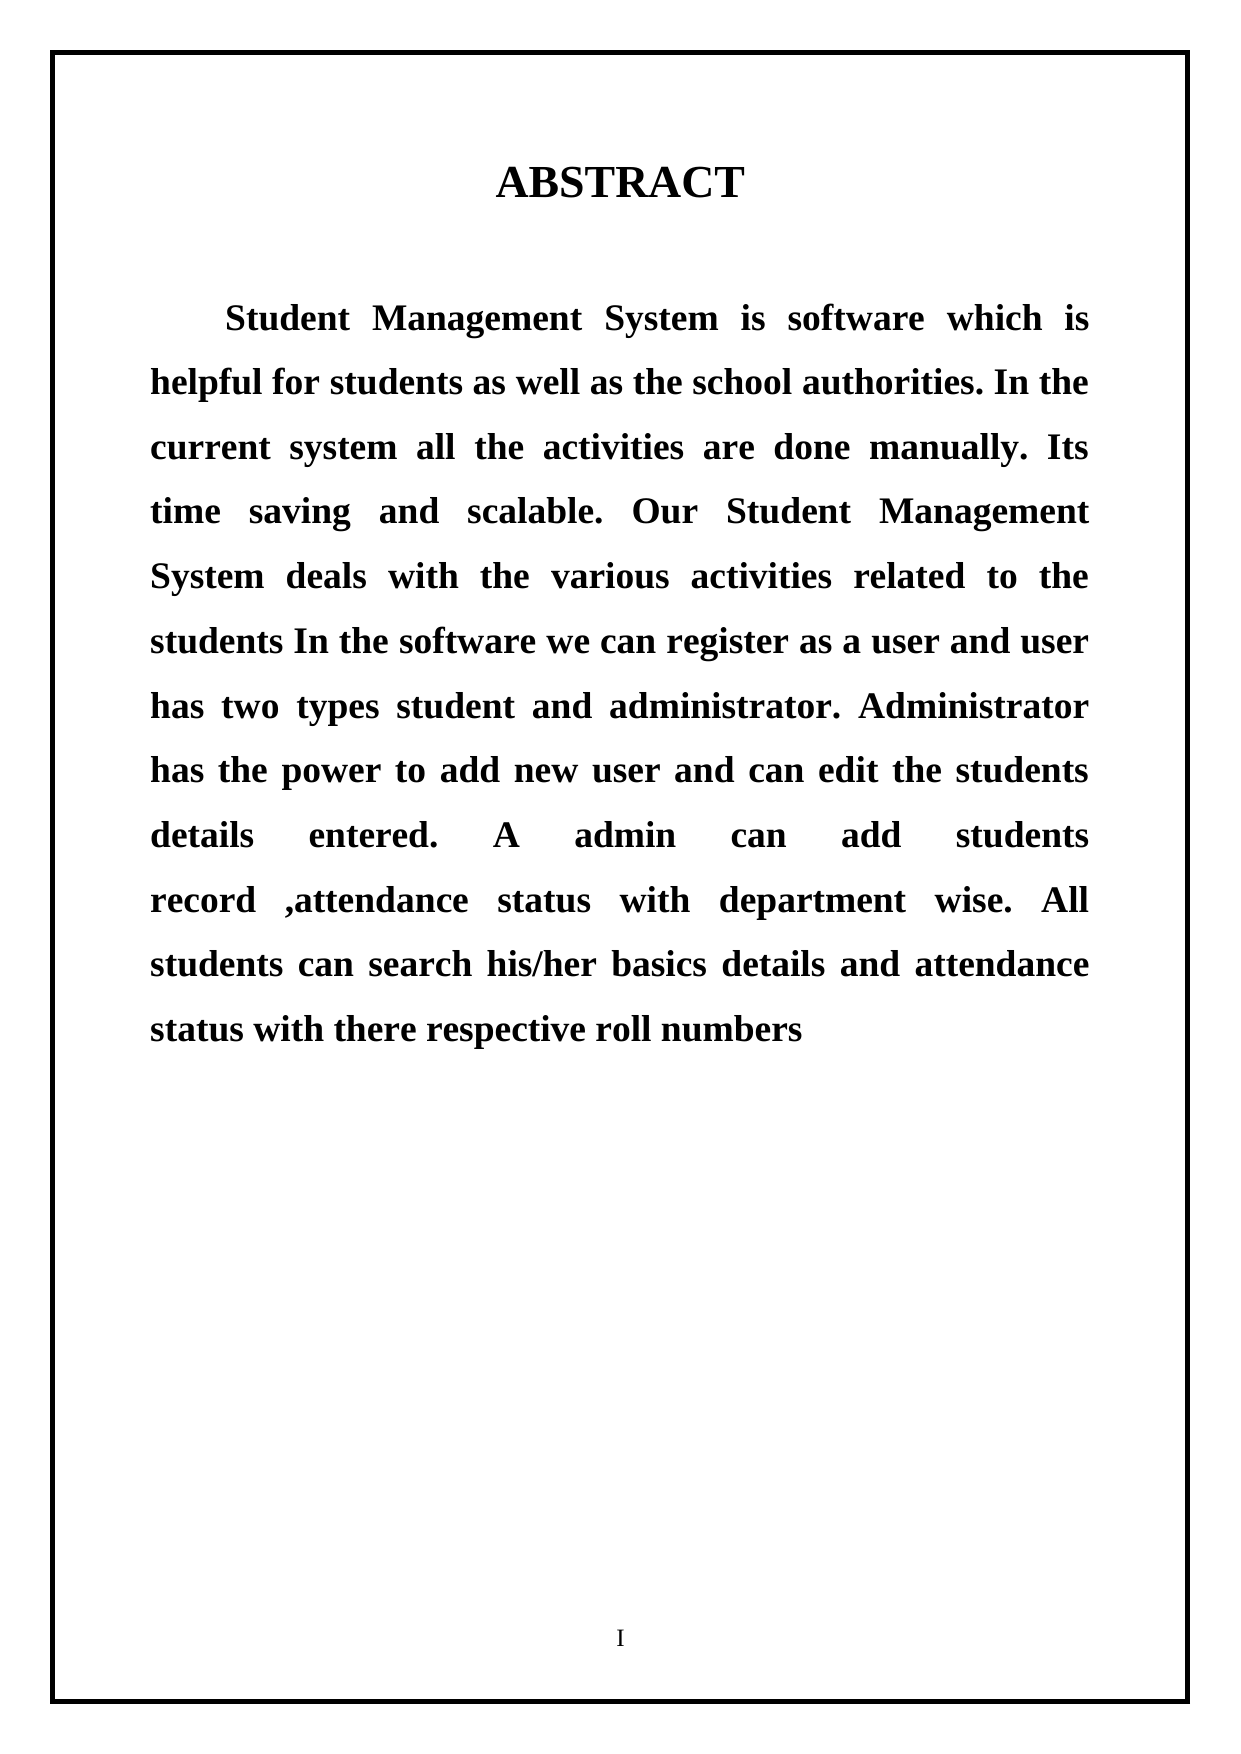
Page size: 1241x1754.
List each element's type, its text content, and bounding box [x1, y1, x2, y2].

text Student Management System is software which is helpful for students as well as the school authorities. In the current system all the activities are done manually. Its time saving and scalable. Our Student Management System deals with the various activities related to the students In the software we can register as a user and user has two types student and administrator. Administrator has the power to add new user and can edit the students details entered. A admin can add students record ,attendance status with department wise. All students can search his/her basics details and attendance status with there respective roll numbers [150, 295, 1090, 1049]
text ABSTRACT [150, 154, 1090, 207]
